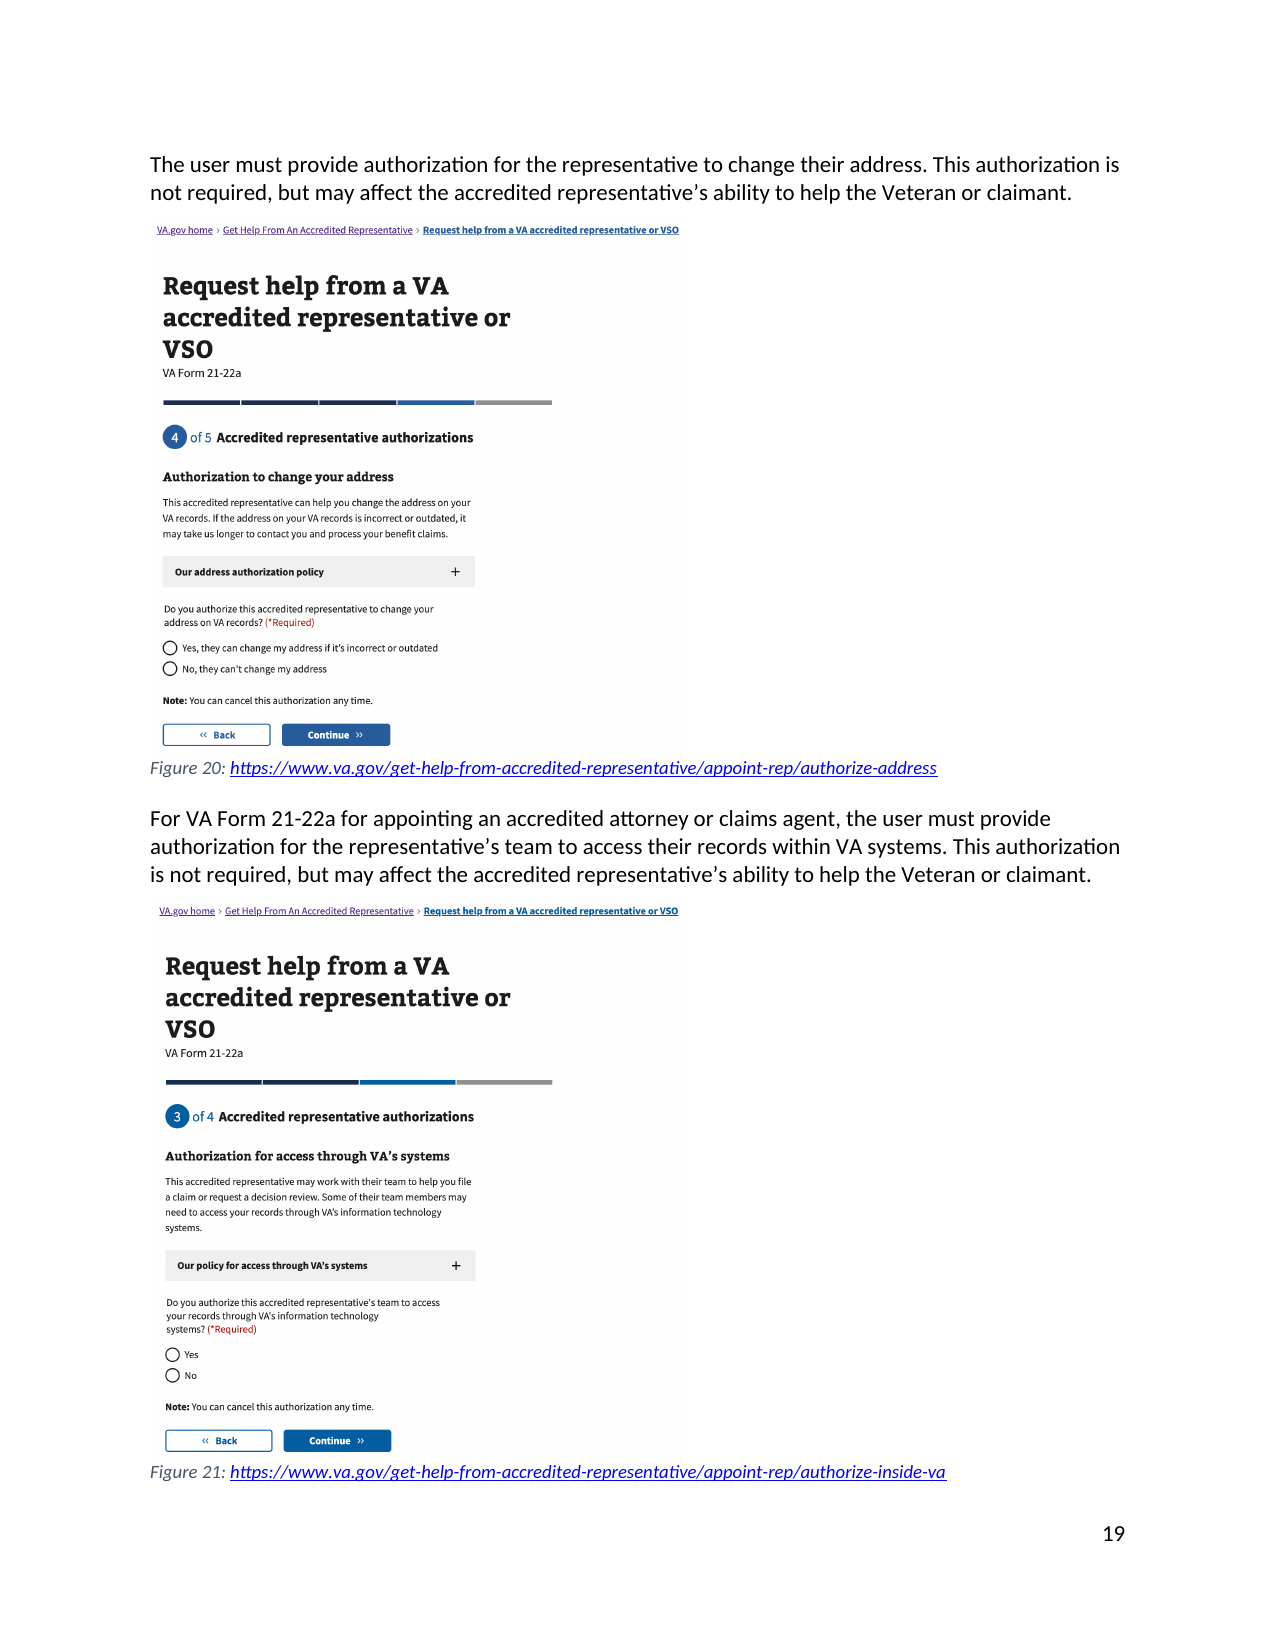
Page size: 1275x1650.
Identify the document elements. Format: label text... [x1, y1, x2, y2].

picture [150, 218, 688, 757]
picture [150, 900, 688, 1461]
text For VA Form 21-22a for appointing an accredited attorney or claims agent, the user must provide authorization for the representative’s team to access their records within VA systems. This authorization is not required, but may affect the accredited representative’s ability to help the Veteran or claimant. [150, 804, 1125, 888]
text Figure 20: https://www.va.gov/get-help-from-accredited-representative/appoint-rep/authorize-address [150, 756, 1125, 779]
text The user must provide authorization for the representative to change their address. This authorization is not required, but may affect the accredited representative’s ability to help the Veteran or claimant. [150, 150, 1125, 206]
text Figure 21: https://www.va.gov/get-help-from-accredited-representative/appoint-rep/authorize-inside-va [150, 1461, 1125, 1483]
